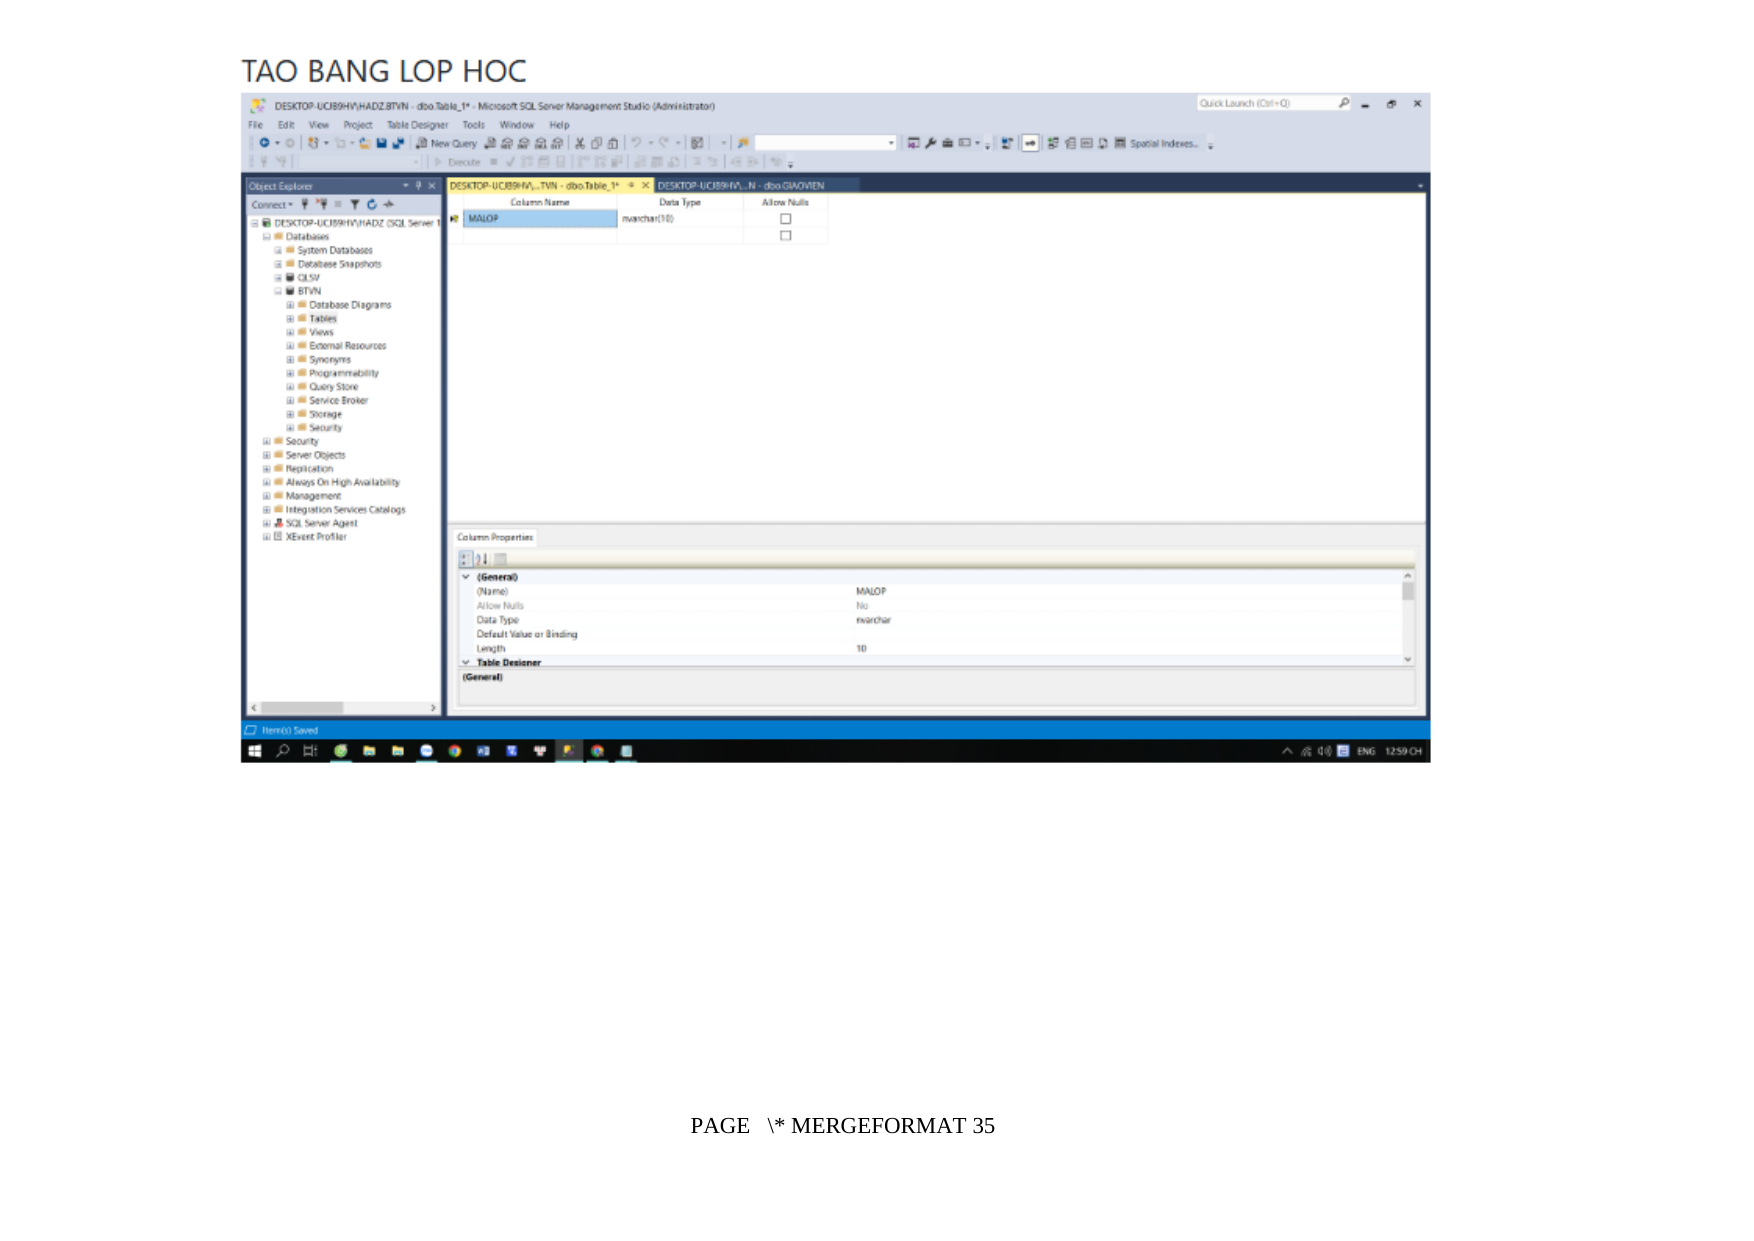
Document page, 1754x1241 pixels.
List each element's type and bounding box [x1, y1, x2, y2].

picture [221, 43, 1459, 799]
